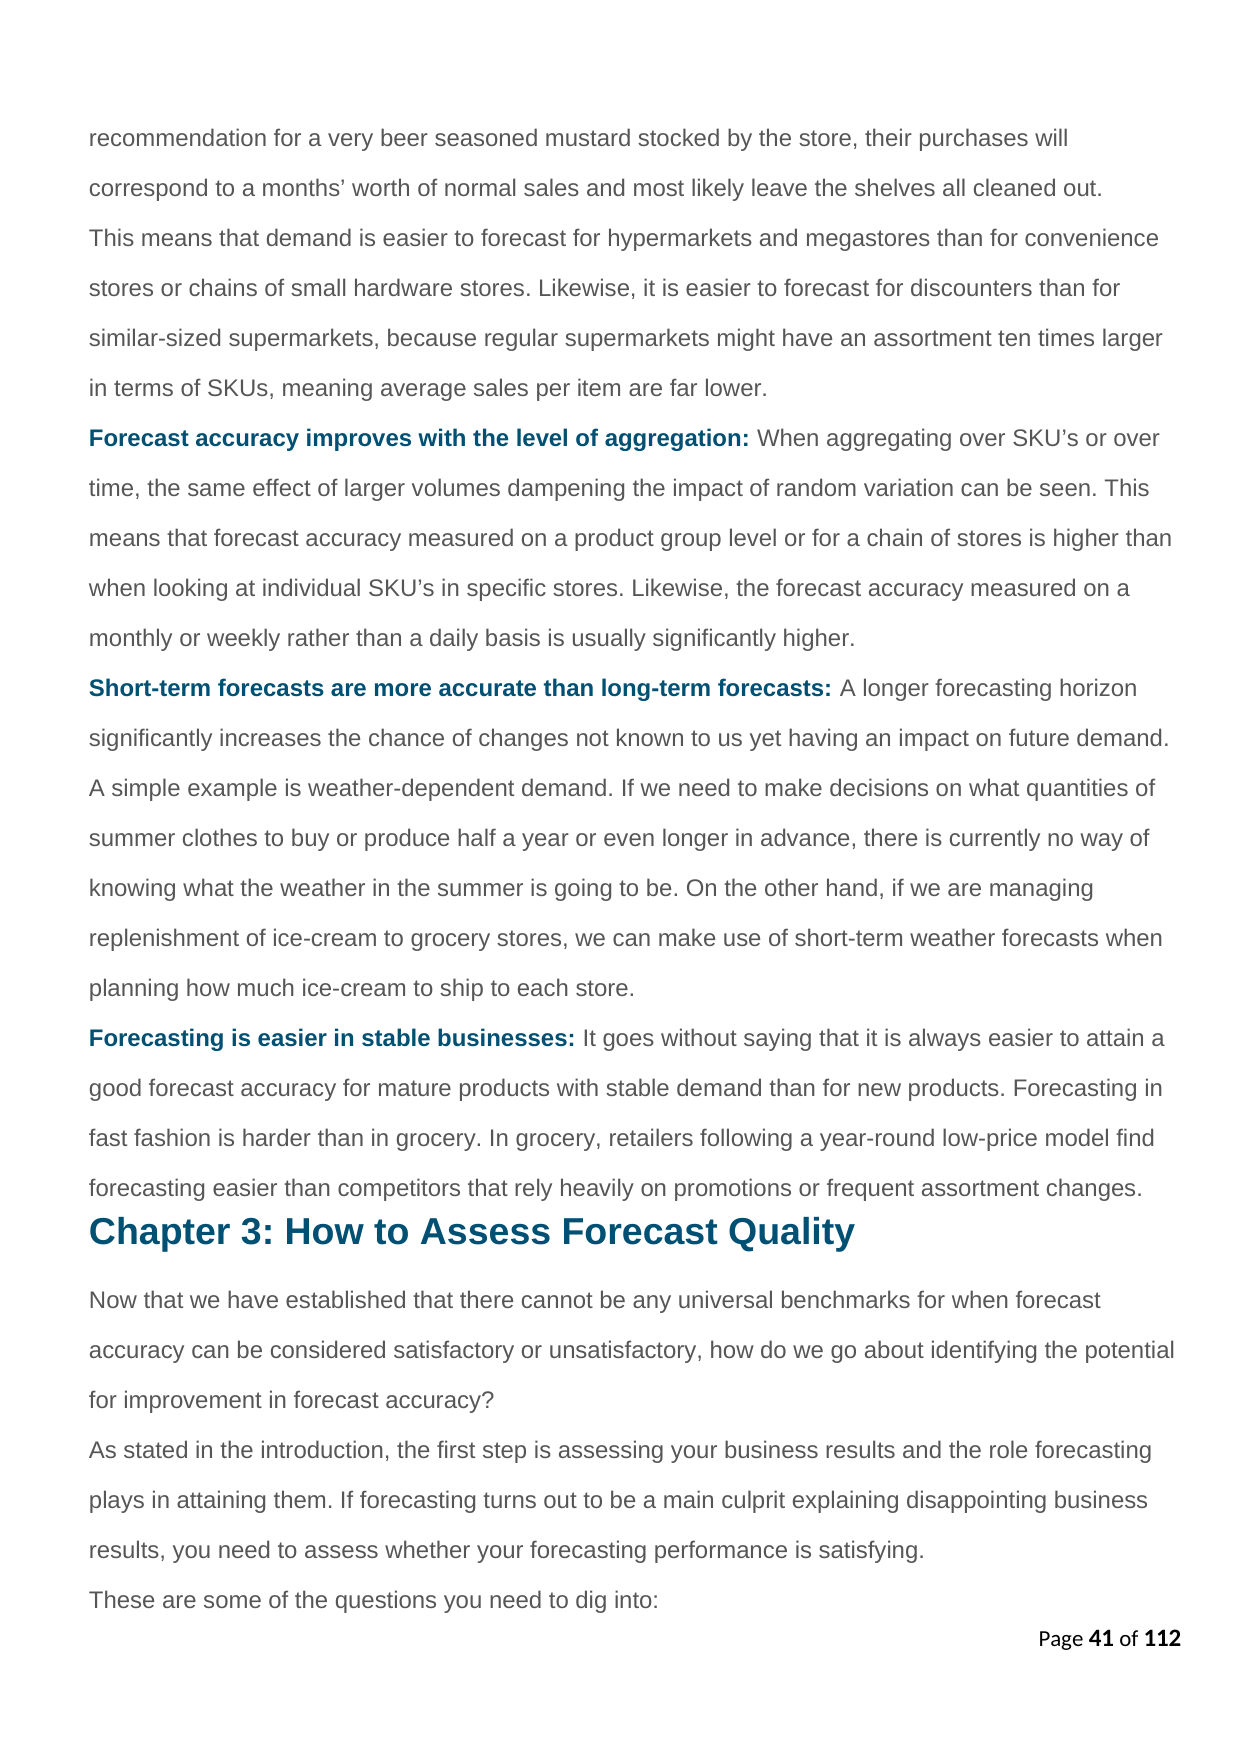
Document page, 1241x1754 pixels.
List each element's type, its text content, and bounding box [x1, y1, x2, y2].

text As stated in the introduction, the first step is assessing your business results and the role forecasting plays in attaining them. If forecasting turns out to be a main culprit explaining disappointing business results, you need to assess whether your forecasting performance is satisfying. [89, 1414, 1181, 1564]
text This means that demand is easier to forecast for hypermarkets and megastores than for convenience stores or chains of small hardware stores. Likewise, it is easier to forecast for discounters than for similar-sized supermarkets, because regular supermarkets might have an assortment ten times larger in terms of SKUs, meaning average sales per item are far lower. [89, 202, 1181, 402]
text Forecasting is easier in stable businesses: It goes without saying that it is always easier to attain a good forecast accuracy for mature products with stable demand than for new products. Forecasting in fast fashion is harder than in grocery. In grocery, retailers following a year-round low-price model find forecasting easier than competitors that rely heavily on promotions or frequent assortment changes. [89, 1002, 1181, 1202]
text Forecast accuracy improves with the level of aggregation: When aggregating over SKU’s or over time, the same effect of larger volumes dampening the impact of random variation can be seen. This means that forecast accuracy measured on a product group level or for a chain of stores is higher than when looking at individual SKU’s in specific stores. Likewise, the forecast accuracy measured on a monthly or weekly rather than a daily basis is usually significantly higher. [89, 402, 1181, 652]
text These are some of the questions you need to dig into: [89, 1564, 1181, 1614]
text Short-term forecasts are more accurate than long-term forecasts: A longer forecasting horizon significantly increases the chance of changes not known to us yet having an impact on future demand. A simple example is weather-dependent demand. If we need to make decisions on what quantities of summer clothes to buy or produce half a year or even longer in advance, there is currently no way of knowing what the weather in the summer is going to be. On the other hand, if we are managing replenishment of ice-cream to grocery stores, we can make use of short-term weather forecasts when planning how much ice-cream to ship to each store. [89, 652, 1181, 1002]
subtitle Chapter 3: How to Assess Forecast Quality [89, 1209, 1181, 1253]
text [89, 102, 1181, 202]
text Now that we have established that there cannot be any universal benchmarks for when forecast accuracy can be considered satisfactory or unsatisfactory, how do we go about identifying the potential for improvement in forecast accuracy? [89, 1264, 1181, 1414]
